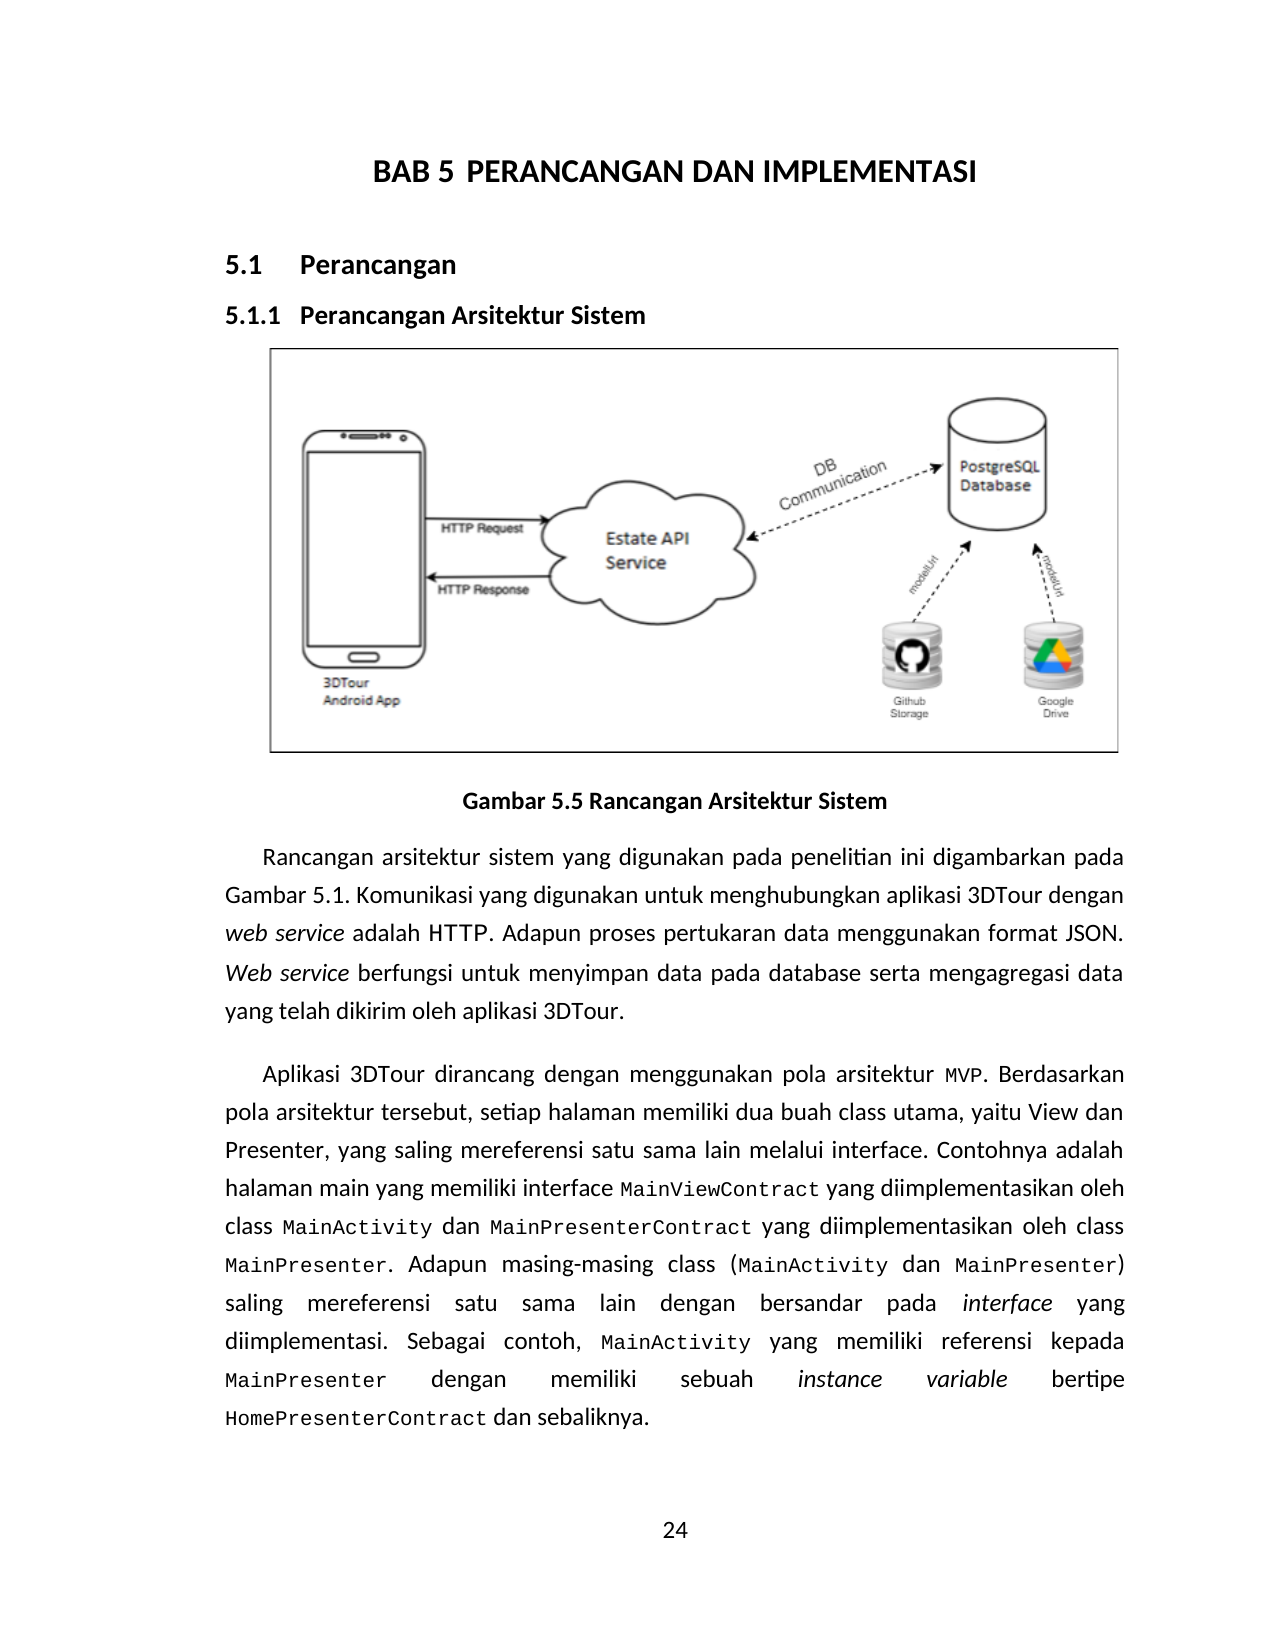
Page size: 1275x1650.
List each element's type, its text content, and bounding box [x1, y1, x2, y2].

text Perancangan Arsitektur Sistem [225, 298, 1125, 332]
subtitle PERANCANGAN DAN IMPLEMENTASI [225, 150, 1125, 191]
picture [269, 348, 1119, 753]
text Perancangan [225, 246, 1125, 282]
text Aplikasi 3DTour dirancang dengan menggunakan pola arsitektur MVP. Berdasarkan pola arsitektur tersebut, setiap halaman memiliki dua buah class utama, yaitu View dan Presenter, yang saling mereferensi satu sama lain melalui interface. Contohnya adalah halaman main yang memiliki interface MainViewContract yang diimplementasikan oleh class MainActivity dan MainPresenterContract yang diimplementasikan oleh class MainPresenter. Adapun masing-masing class (MainActivity dan MainPresenter) saling mereferensi satu sama lain dengan bersandar pada interface yang diimplementasi. Sebagai contoh, MainActivity yang memiliki referensi kepada MainPresenter dengan memiliki sebuah instance variable bertipe HomePresenterContract dan sebaliknya. [225, 1058, 1125, 1432]
text Rancangan arsitektur sistem yang digunakan pada penelitian ini digambarkan pada Gambar 5.1. Komunikasi yang digunakan untuk menghubungkan aplikasi 3DTour dengan web service adalah HTTP. Adapun proses pertukaran data menggunakan format JSON. Web service berfungsi untuk menyimpan data pada database serta mengagregasi data yang telah dikirim oleh aplikasi 3DTour. [225, 841, 1125, 1025]
